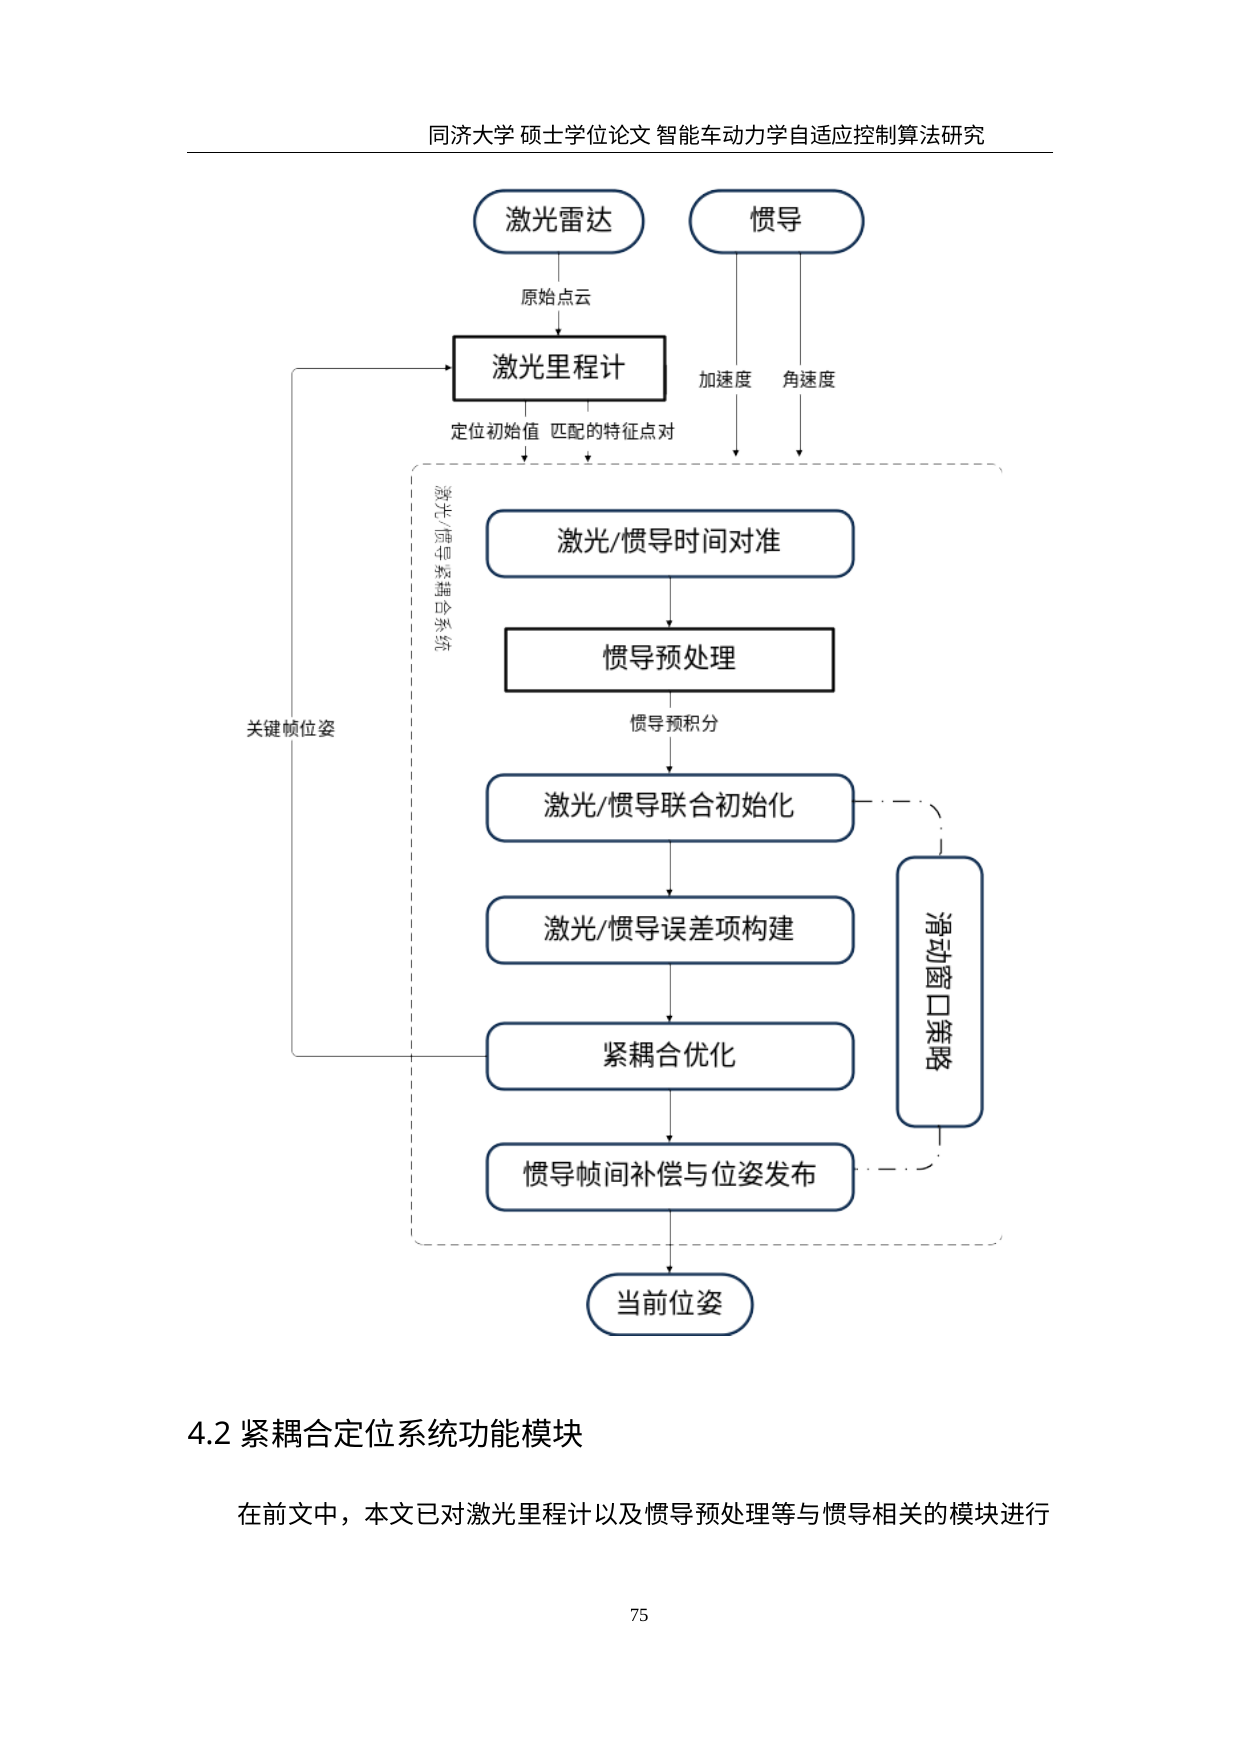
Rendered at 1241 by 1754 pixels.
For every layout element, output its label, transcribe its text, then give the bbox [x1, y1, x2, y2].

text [187, 1478, 1053, 1546]
text 4.2 紧耦合定位系统功能模块 [187, 1398, 1053, 1466]
